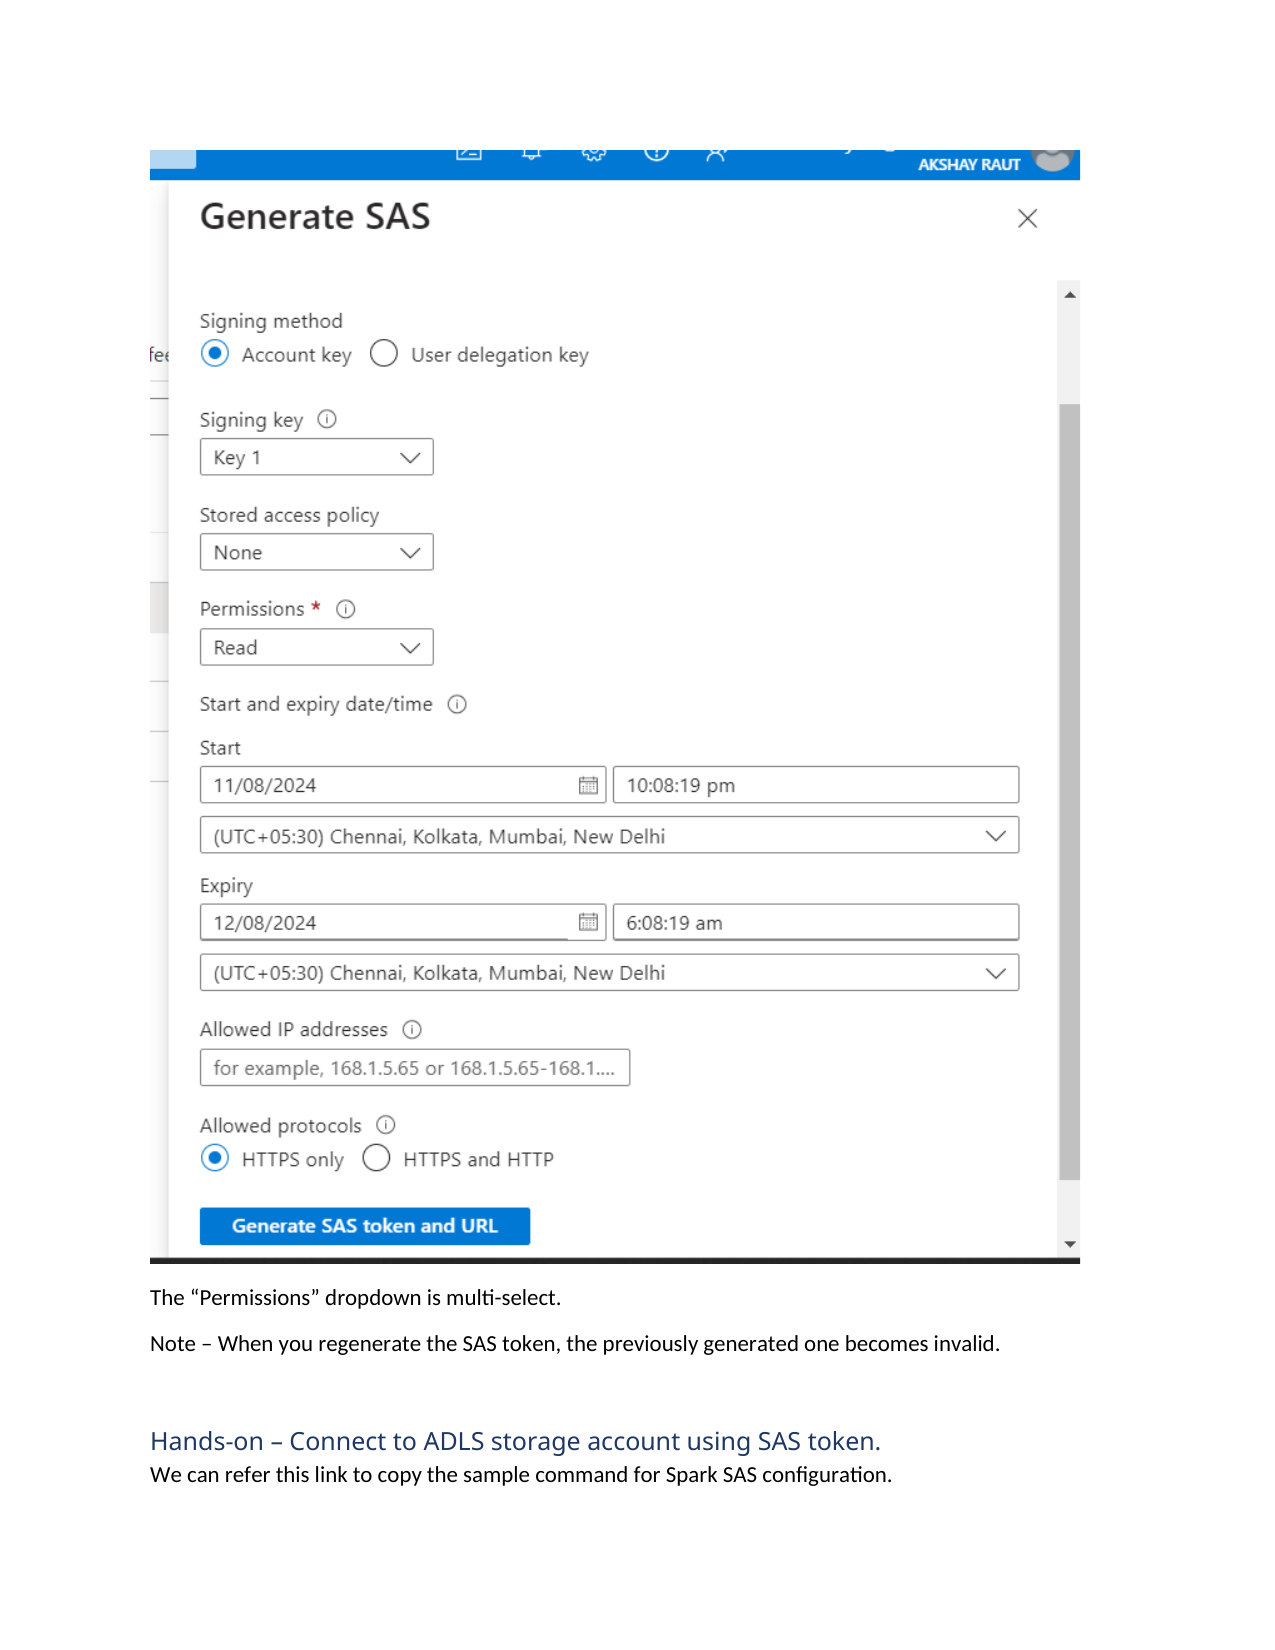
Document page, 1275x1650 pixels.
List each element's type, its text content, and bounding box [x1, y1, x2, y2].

text Note – When you regenerate the SAS token, the previously generated one becomes invalid. [150, 1329, 1125, 1358]
text The “Permissions” dropdown is multi-select. [150, 1283, 1125, 1311]
text We can refer this link to copy the sample command for Spark SAS configuration. [150, 1460, 1125, 1488]
picture [150, 150, 1080, 1264]
subtitle Hands-on – Connect to ADLS storage account using SAS token. [150, 1423, 1125, 1457]
